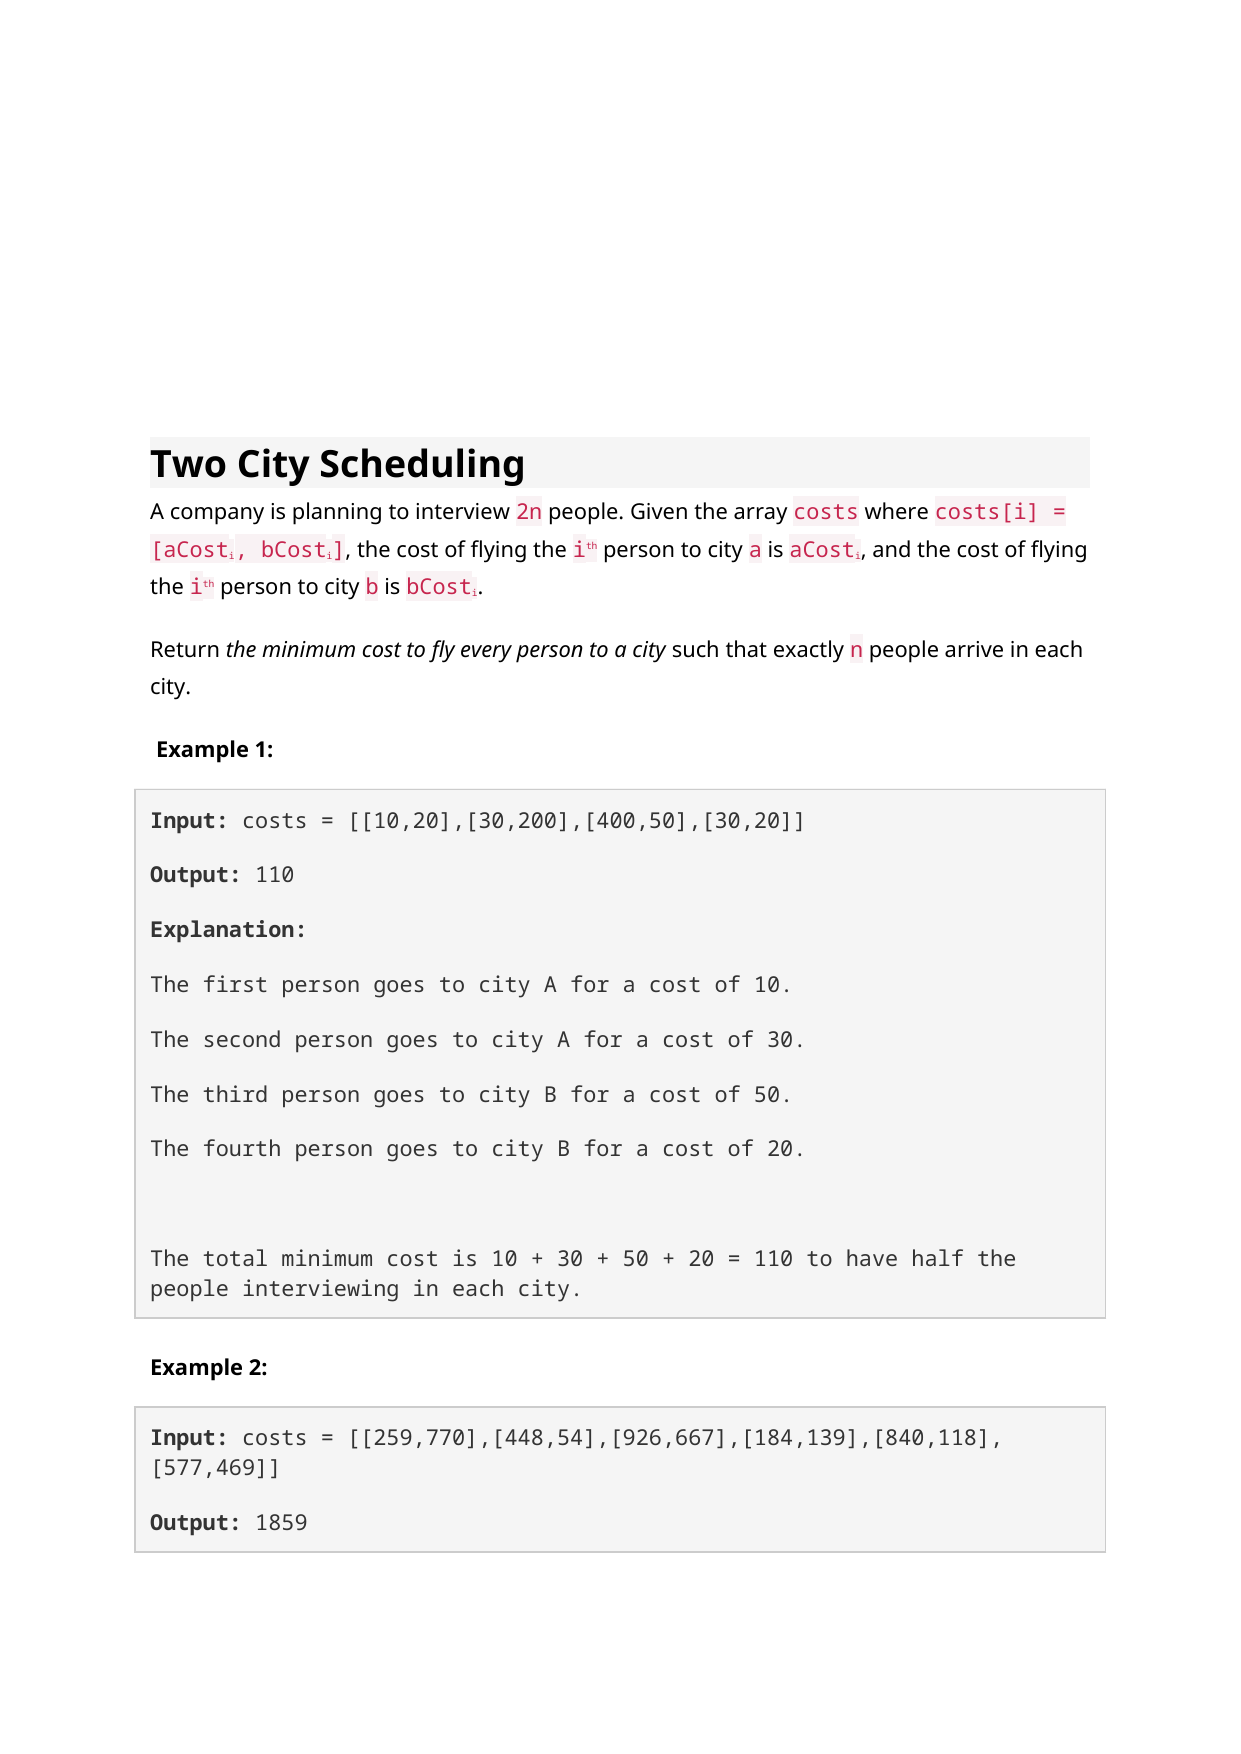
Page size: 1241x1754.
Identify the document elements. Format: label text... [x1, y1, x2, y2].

text Example 1: [150, 726, 1090, 763]
text Return the minimum cost to fly every person to a city such that exactly n people arrive in each city. [150, 626, 1090, 701]
text Input: costs = [[10,20],[30,200],[400,50],[30,20]] [136, 790, 1105, 834]
text Two City Scheduling [150, 437, 1090, 488]
text The first person goes to city A for a cost of 10. [136, 953, 1105, 999]
text Output: 1859 [136, 1491, 1105, 1551]
text Input: costs = [[259,770],[448,54],[926,667],[184,139],[840,118],[577,469]] [136, 1408, 1105, 1482]
text The fourth person goes to city B for a cost of 20. [136, 1117, 1105, 1163]
text Explanation: [136, 898, 1105, 944]
text Example 2: [150, 1344, 1090, 1381]
text A company is planning to interview 2n people. Given the array costs where costs[i] = [aCosti, bCosti], the cost of flying the ith person to city a is aCosti, and the cost of flying the ith person to city b is bCosti. [150, 488, 1090, 601]
text The total minimum cost is 10 + 30 + 50 + 20 = 110 to have half the people interviewing in each city. [136, 1227, 1105, 1317]
text The third person goes to city B for a cost of 50. [136, 1062, 1105, 1108]
text The second person goes to city A for a cost of 30. [136, 1008, 1105, 1054]
text Output: 110 [136, 843, 1105, 889]
